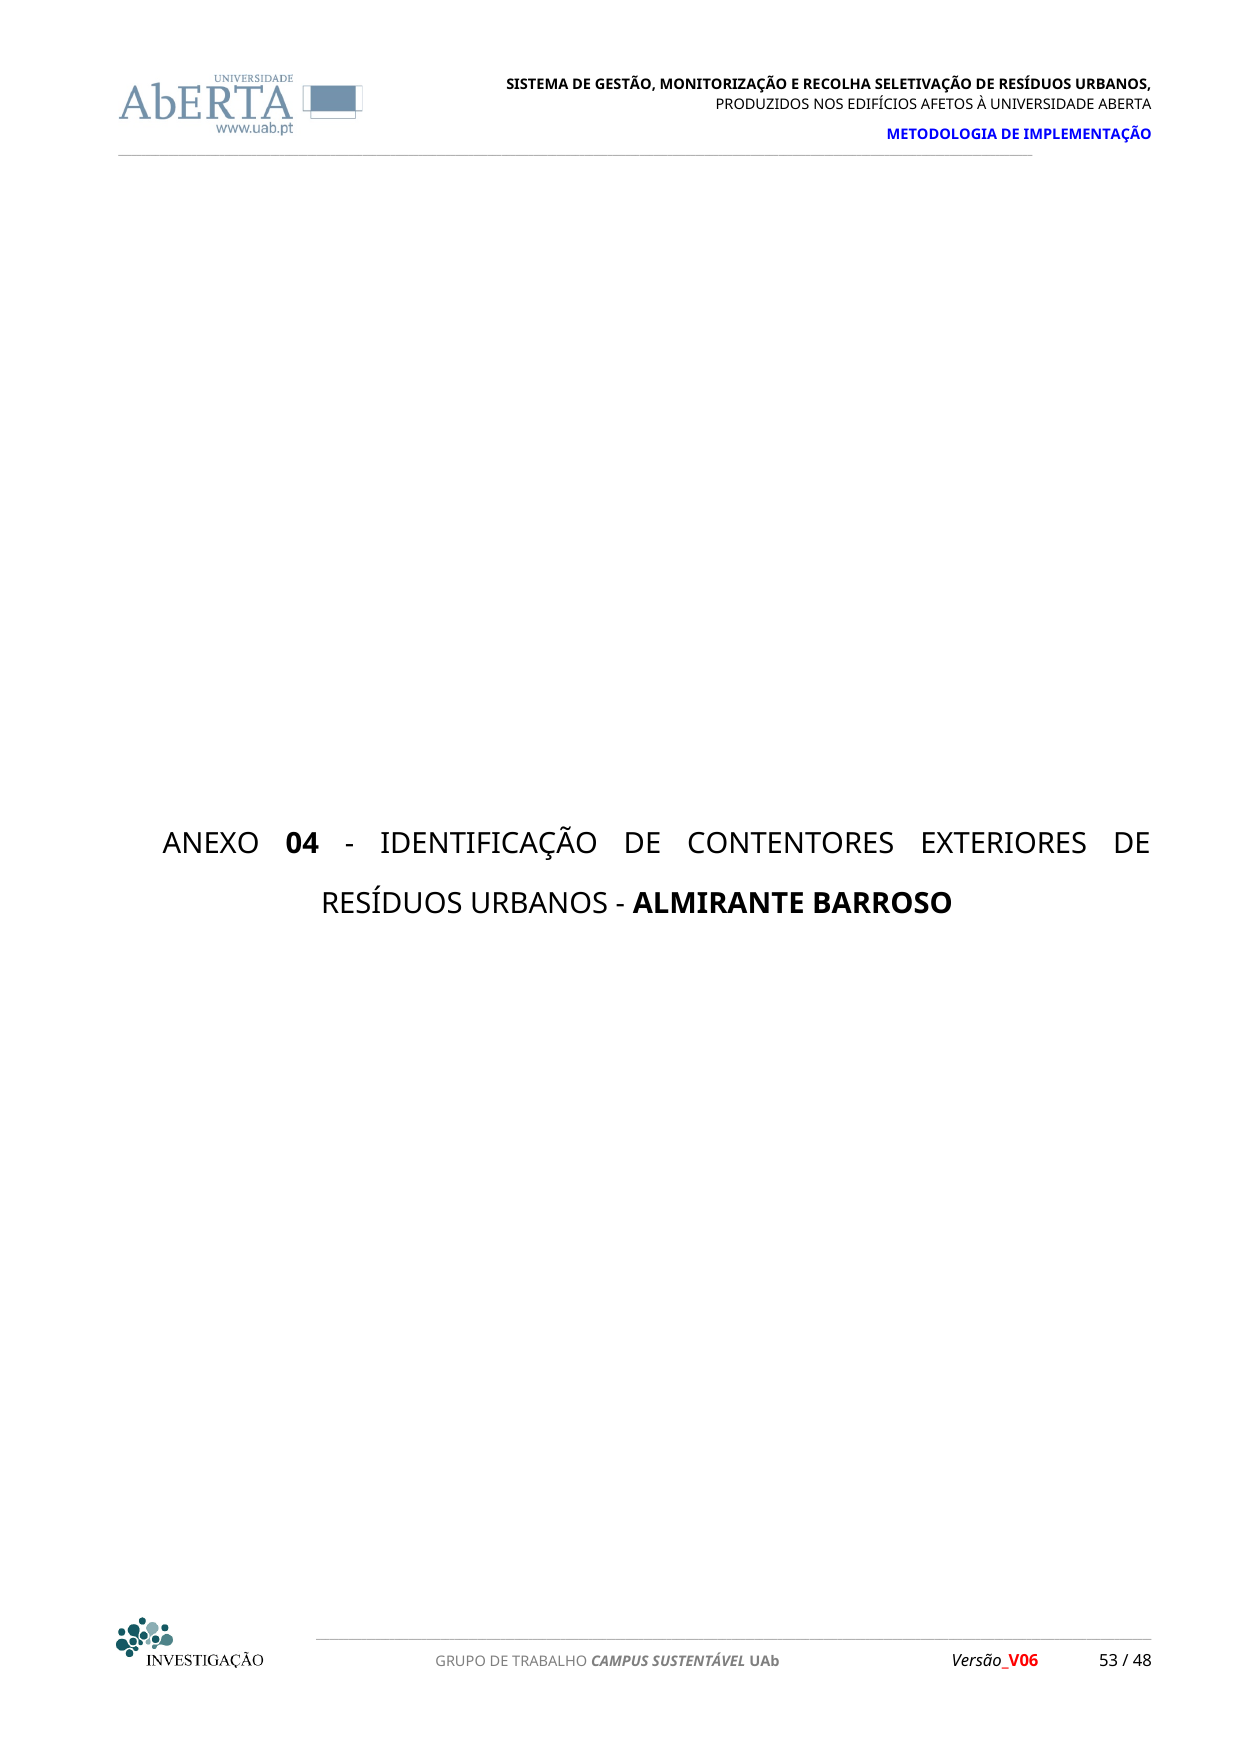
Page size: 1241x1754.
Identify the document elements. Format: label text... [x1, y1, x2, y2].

subtitle ANEXO 04 - IDENTIFICAÇÃO DE CONTENTORES EXTERIORES DE RESÍDUOS URBANOS - ALMIRANTE BARROSO [162, 822, 1152, 922]
picture [108, 1615, 267, 1668]
picture [118, 74, 363, 136]
